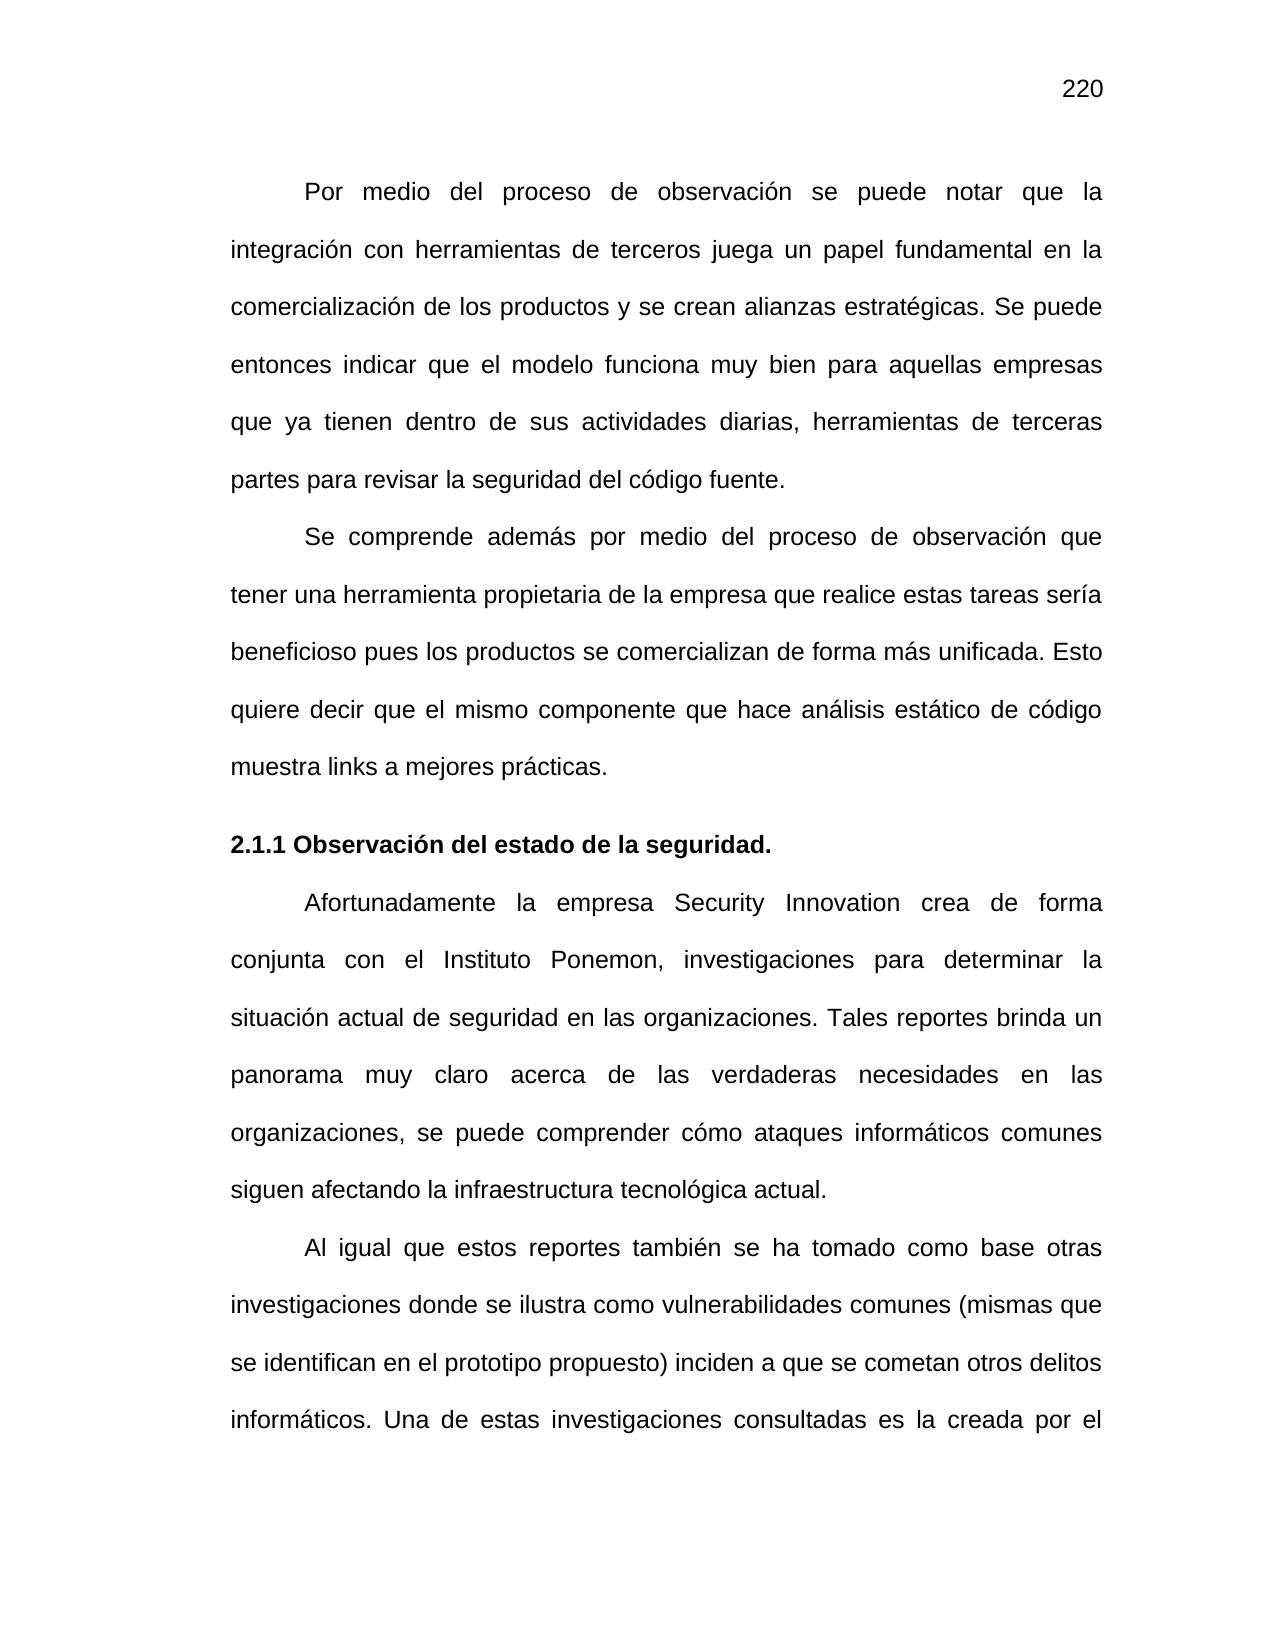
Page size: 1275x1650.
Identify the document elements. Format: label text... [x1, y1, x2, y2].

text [230, 1233, 1104, 1434]
text Afortunadamente la empresa Security Innovation crea de forma conjunta con el Instituto Ponemon, investigaciones para determinar la situación actual de seguridad en las organizaciones. Tales reportes brinda un panorama muy claro acerca de las verdaderas necesidades en las organizaciones, se puede comprender cómo ataques informáticos comunes siguen afectando la infraestructura tecnológica actual. [230, 888, 1104, 1204]
text Se comprende además por medio del proceso de observación que tener una herramienta propietaria de la empresa que realice estas tareas sería beneficioso pues los productos se comercializan de forma más unificada. Esto quiere decir que el mismo componente que hace análisis estático de código muestra links a mejores prácticas. [230, 522, 1104, 781]
text Por medio del proceso de observación se puede notar que la integración con herramientas de terceros juega un papel fundamental en la comercialización de los productos y se crean alianzas estratégicas. Se puede entonces indicar que el modelo funciona muy bien para aquellas empresas que ya tienen dentro de sus actividades diarias, herramientas de terceras partes para revisar la seguridad del código fuente. [230, 177, 1104, 493]
subtitle 2.1.1 Observación del estado de la seguridad. [230, 831, 1104, 859]
